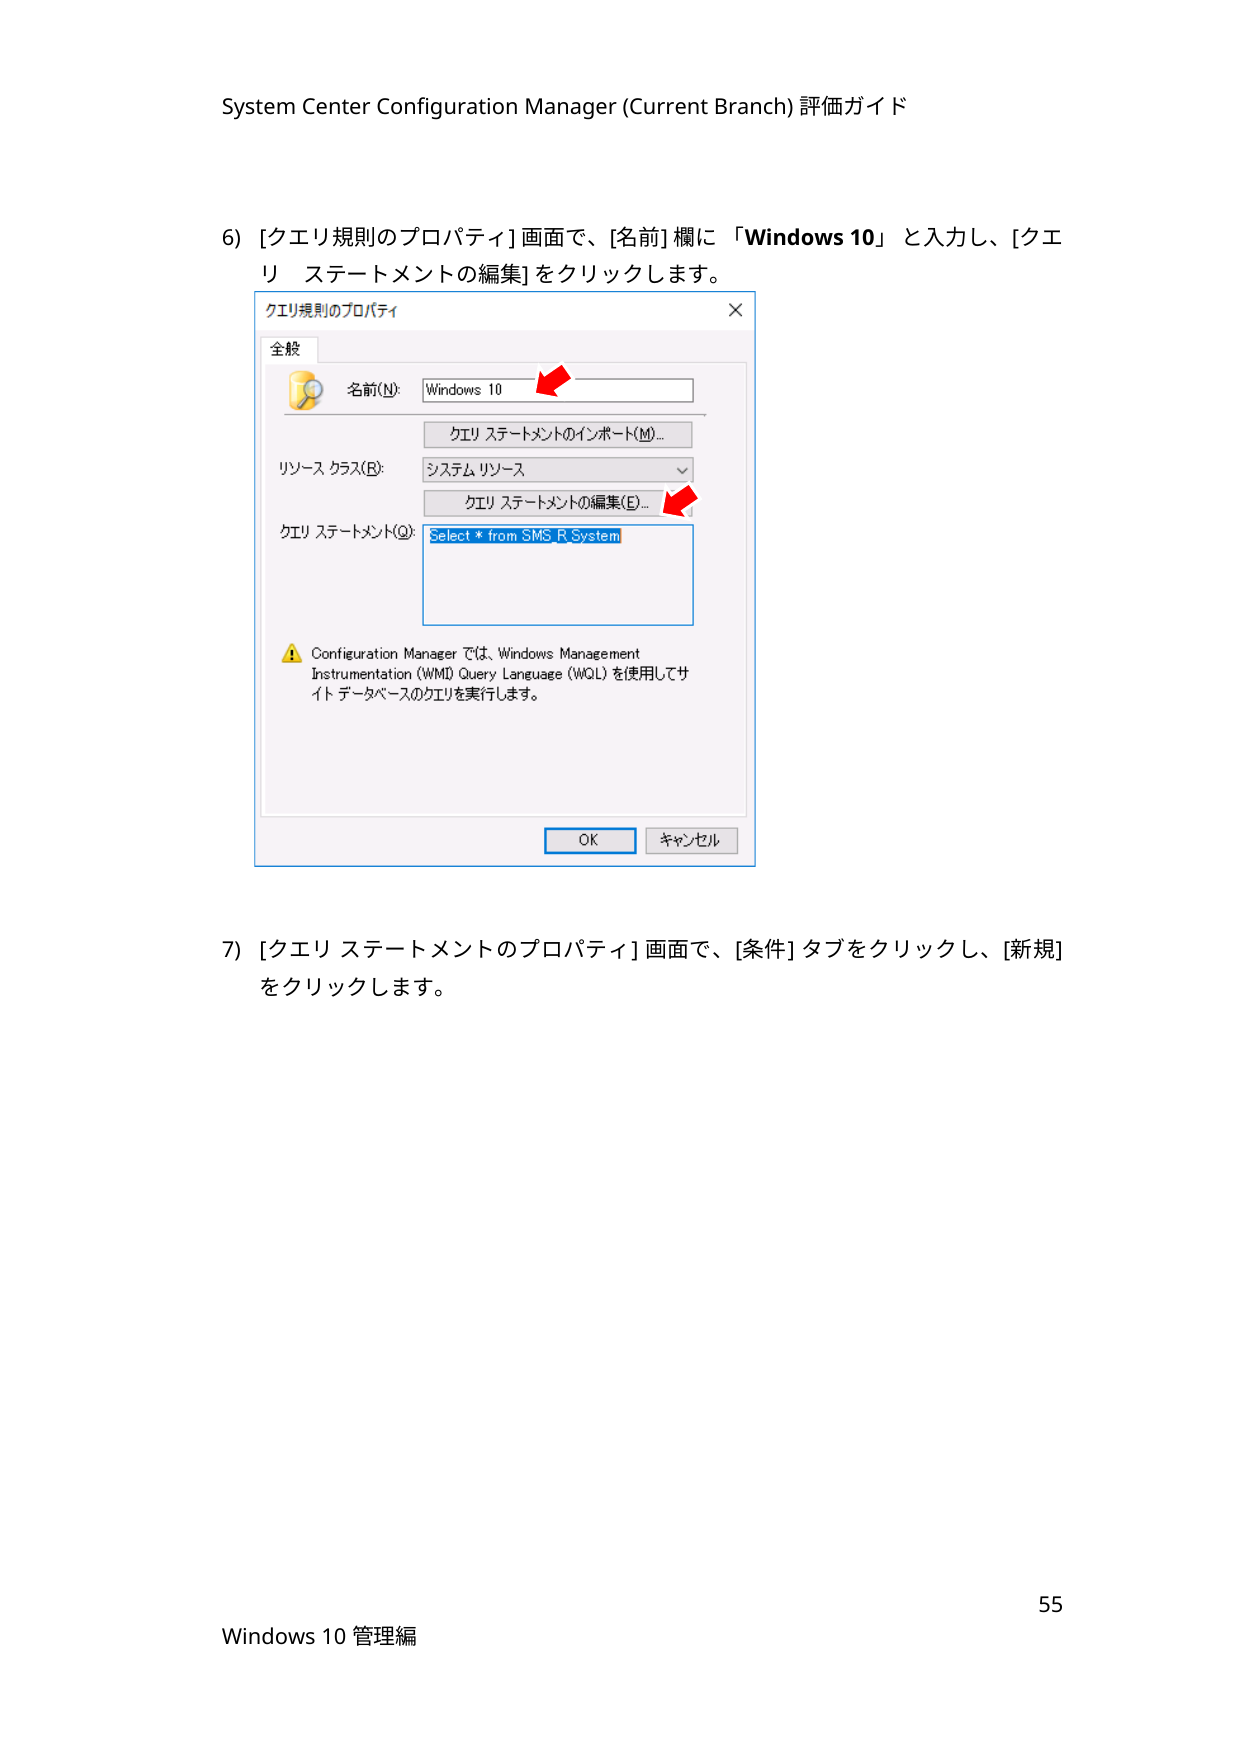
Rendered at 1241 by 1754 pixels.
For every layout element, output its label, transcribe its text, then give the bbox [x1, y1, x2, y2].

list [クエリ規則のプロパティ] 画面で、[名前] 欄に 「Windows 10」 と入力し、[クエリ ステートメントの編集] をクリックします。 [222, 217, 1063, 292]
picture [254, 291, 756, 867]
list [クエリ ステートメントのプロパティ] 画面で、[条件] タブをクリックし、[新規] をクリックします。 [222, 929, 1063, 1004]
